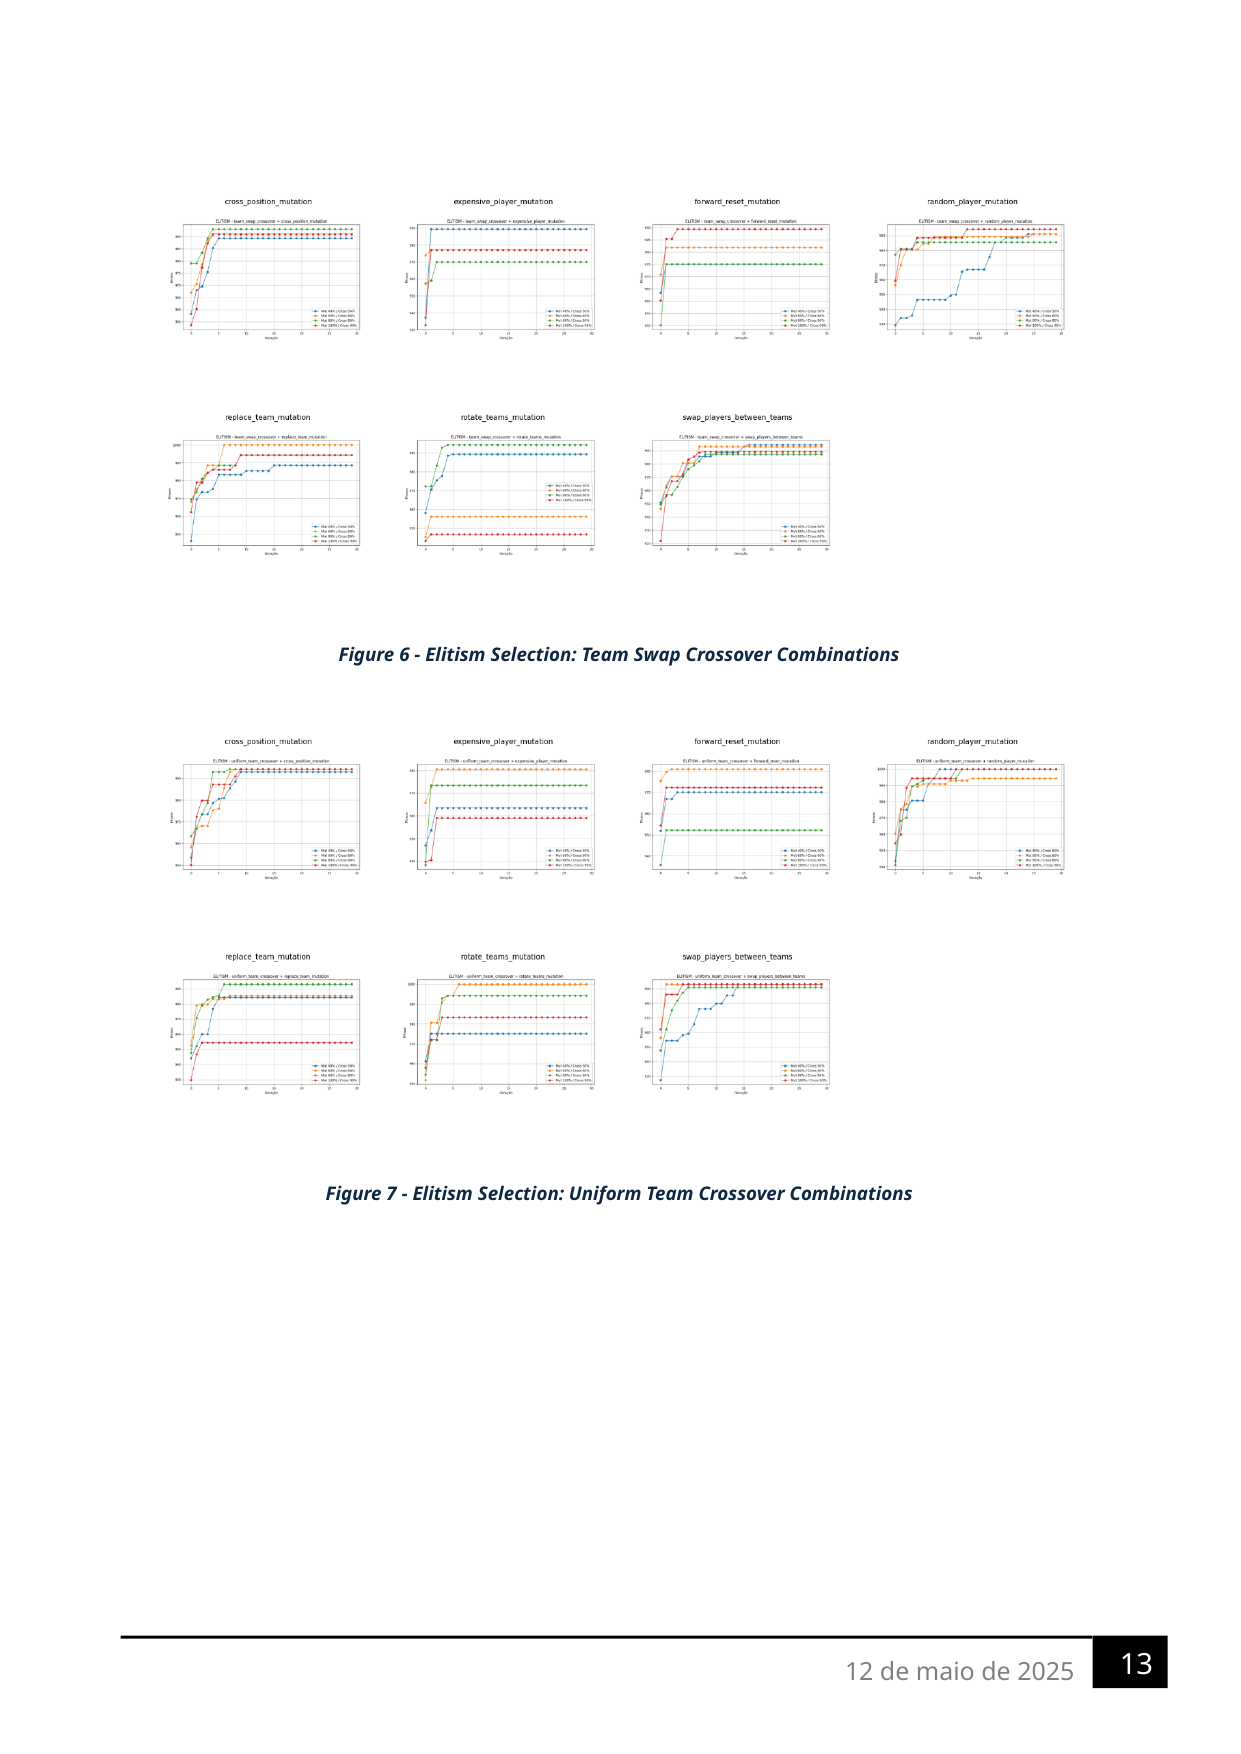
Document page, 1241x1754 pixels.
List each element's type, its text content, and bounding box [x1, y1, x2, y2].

picture [147, 687, 1093, 1160]
text Figure 6 - Elitism Selection: Team Swap Crossover Combinations [148, 641, 1092, 666]
text Figure 7 - Elitism Selection: Uniform Team Crossover Combinations [148, 1181, 1092, 1206]
picture [147, 147, 1093, 621]
